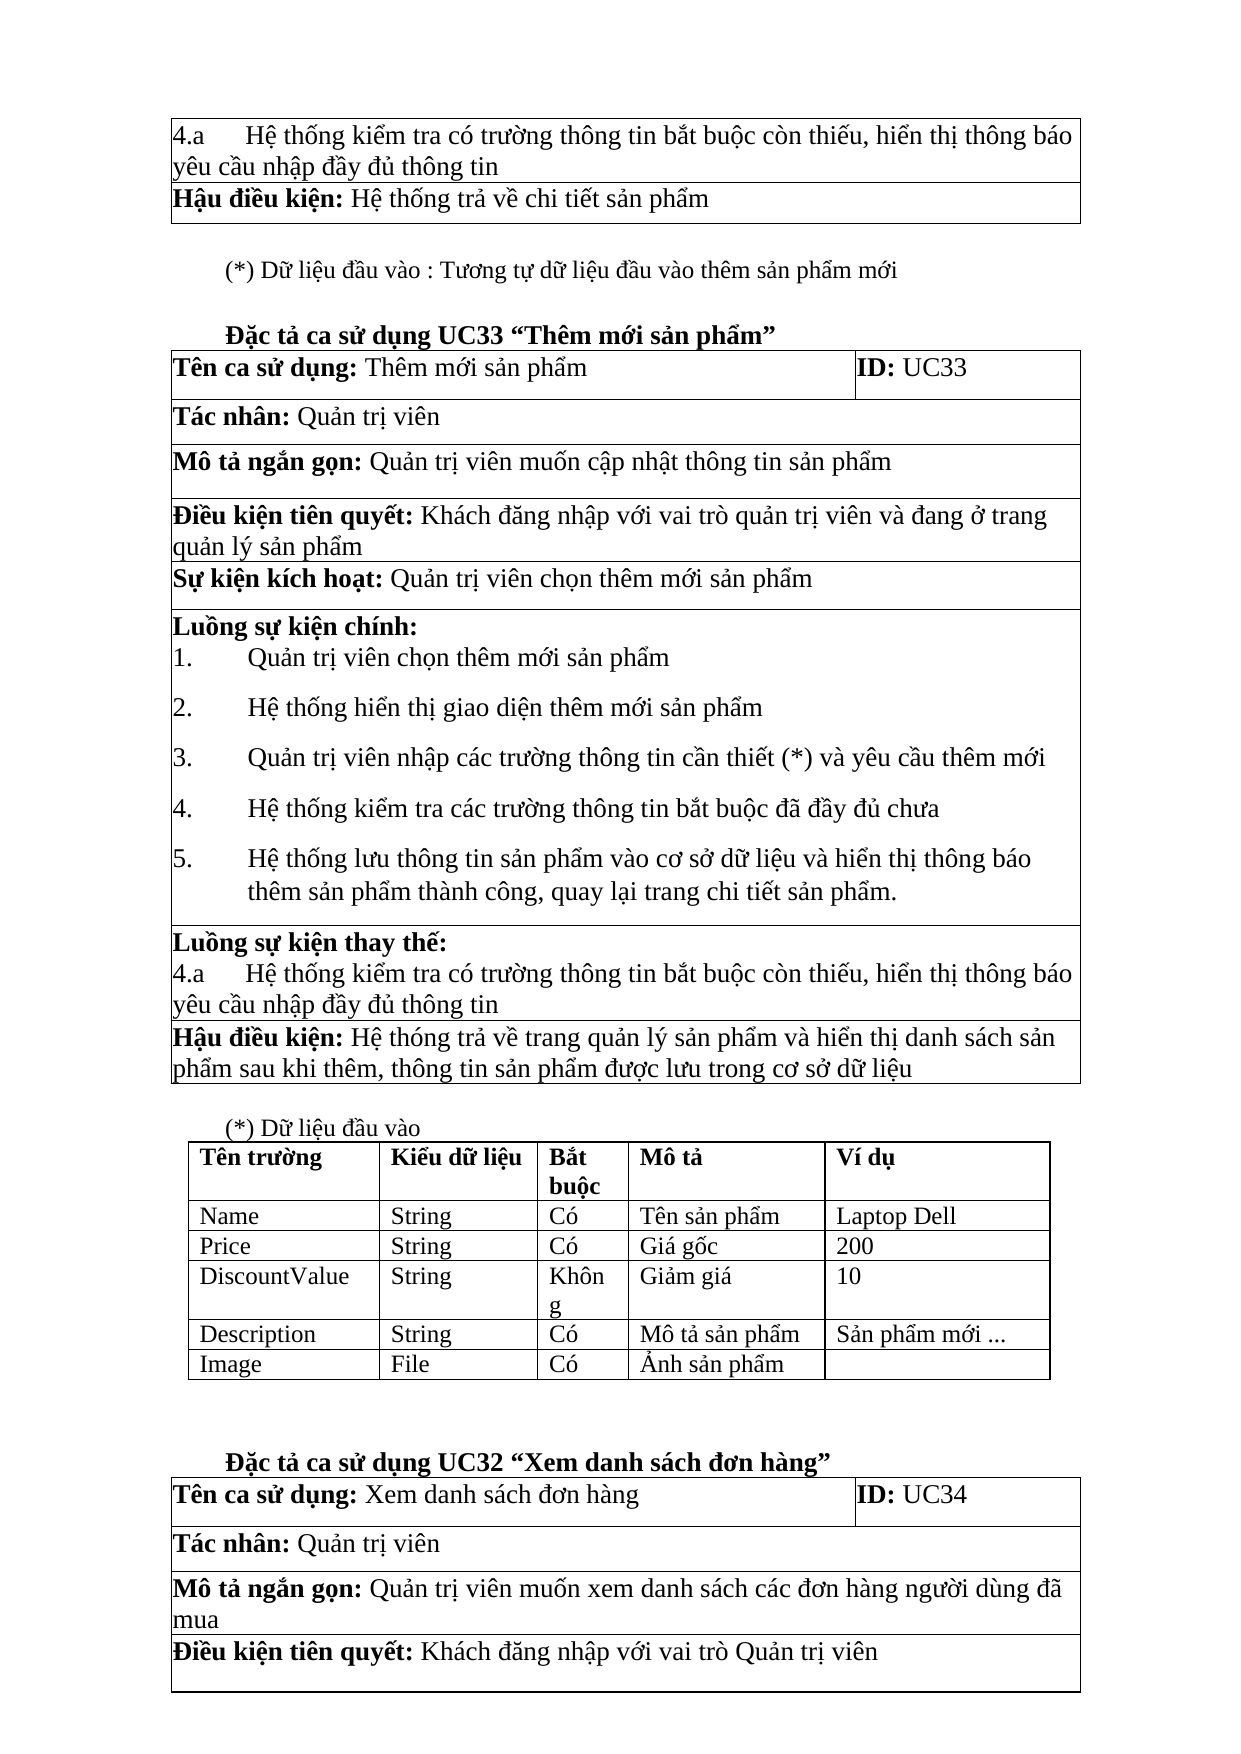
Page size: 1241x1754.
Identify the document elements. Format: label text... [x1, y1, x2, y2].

text (*) Dữ liệu đầu vào [150, 1113, 1094, 1141]
table_cell String [380, 1231, 537, 1260]
table_header ID: UC34 [856, 1478, 1080, 1526]
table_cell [172, 119, 1080, 182]
table_cell Tác nhân: Quản trị viên [172, 400, 1080, 443]
table_cell Description [189, 1320, 379, 1348]
table_cell Tác nhân: Quản trị viên [172, 1527, 1080, 1571]
table_cell Điều kiện tiên quyết: Khách đăng nhập với vai trò Quản trị viên [172, 1635, 1080, 1691]
table_cell Luồng sự kiện chính: Quản trị viên chọn thêm mới sản phẩm Hệ thống hiển thị giao diện thêm mới sản phẩm Quản trị viên nhập các trường thông tin cần thiết (*) và yêu cầu thêm mới Hệ thống kiểm tra các trường thông tin bắt buộc đã đầy đủ chưa Hệ thống lưu thông tin sản phẩm vào cơ sở dữ liệu và hiển thị thông báo thêm sản phẩm thành công, quay lại trang chi tiết sản phẩm. [172, 610, 1080, 925]
table_cell Có [538, 1231, 628, 1260]
table_cell File [380, 1350, 537, 1378]
table_header Ví dụ [826, 1143, 1049, 1200]
table_header Tên ca sử dụng: Xem danh sách đơn hàng [172, 1478, 855, 1526]
table_cell Image [189, 1350, 379, 1378]
table_cell String [380, 1201, 537, 1230]
table_cell Price [189, 1231, 379, 1260]
table_cell Có [538, 1350, 628, 1378]
subtitle Đặc tả ca sử dụng UC33 “Thêm mới sản phẩm” [150, 319, 1094, 350]
table_cell String [380, 1261, 537, 1318]
table_cell Không [538, 1261, 628, 1318]
table_cell 10 [826, 1261, 1049, 1318]
table_cell Hậu điều kiện: Hệ thóng trả về trang quản lý sản phẩm và hiển thị danh sách sản phẩm sau khi thêm, thông tin sản phẩm được lưu trong cơ sở dữ liệu [172, 1021, 1080, 1083]
table_cell String [380, 1320, 537, 1348]
table_cell Sản phẩm mới ... [826, 1320, 1049, 1348]
table_cell Mô tả ngắn gọn: Quản trị viên muốn cập nhật thông tin sản phẩm [172, 445, 1080, 498]
table_cell Sự kiện kích hoạt: Quản trị viên chọn thêm mới sản phẩm [172, 562, 1080, 609]
table_cell DiscountValue [189, 1261, 379, 1318]
table_header ID: UC33 [856, 351, 1080, 399]
table_cell Mô tả sản phẩm [629, 1320, 824, 1348]
table_header Mô tả [629, 1143, 824, 1200]
table_cell Mô tả ngắn gọn: Quản trị viên muốn xem danh sách các đơn hàng người dùng đã mua [172, 1572, 1080, 1634]
table_cell Laptop Dell [826, 1201, 1049, 1230]
text (*) Dữ liệu đầu vào : Tương tự dữ liệu đầu vào thêm sản phẩm mới [150, 255, 1094, 283]
table_header Bắt buộc [538, 1143, 628, 1200]
table_cell Luồng sự kiện thay thế: 4.a Hệ thống kiểm tra có trường thông tin bắt buộc còn thiếu, hiển thị thông báo yêu cầu nhập đầy đủ thông tin [172, 926, 1080, 1019]
table_cell Ảnh sản phẩm [629, 1350, 824, 1378]
table_cell 200 [826, 1231, 1049, 1260]
table_header Tên trường [189, 1143, 379, 1200]
subtitle Đặc tả ca sử dụng UC32 “Xem danh sách đơn hàng” [150, 1446, 1094, 1477]
table_cell Giảm giá [629, 1261, 824, 1318]
table_cell Có [538, 1320, 628, 1348]
table_cell [826, 1350, 1049, 1378]
table_header Tên ca sử dụng: Thêm mới sản phẩm [172, 351, 855, 399]
table_cell Có [538, 1201, 628, 1230]
table_cell Giá gốc [629, 1231, 824, 1260]
table_cell Tên sản phẩm [629, 1201, 824, 1230]
table_cell Name [189, 1201, 379, 1230]
table_header Kiểu dữ liệu [380, 1143, 537, 1200]
table_cell Điều kiện tiên quyết: Khách đăng nhập với vai trò quản trị viên và đang ở trang quản lý sản phẩm [172, 499, 1080, 561]
table_cell Hậu điều kiện: Hệ thống trả về chi tiết sản phẩm [172, 183, 1080, 223]
